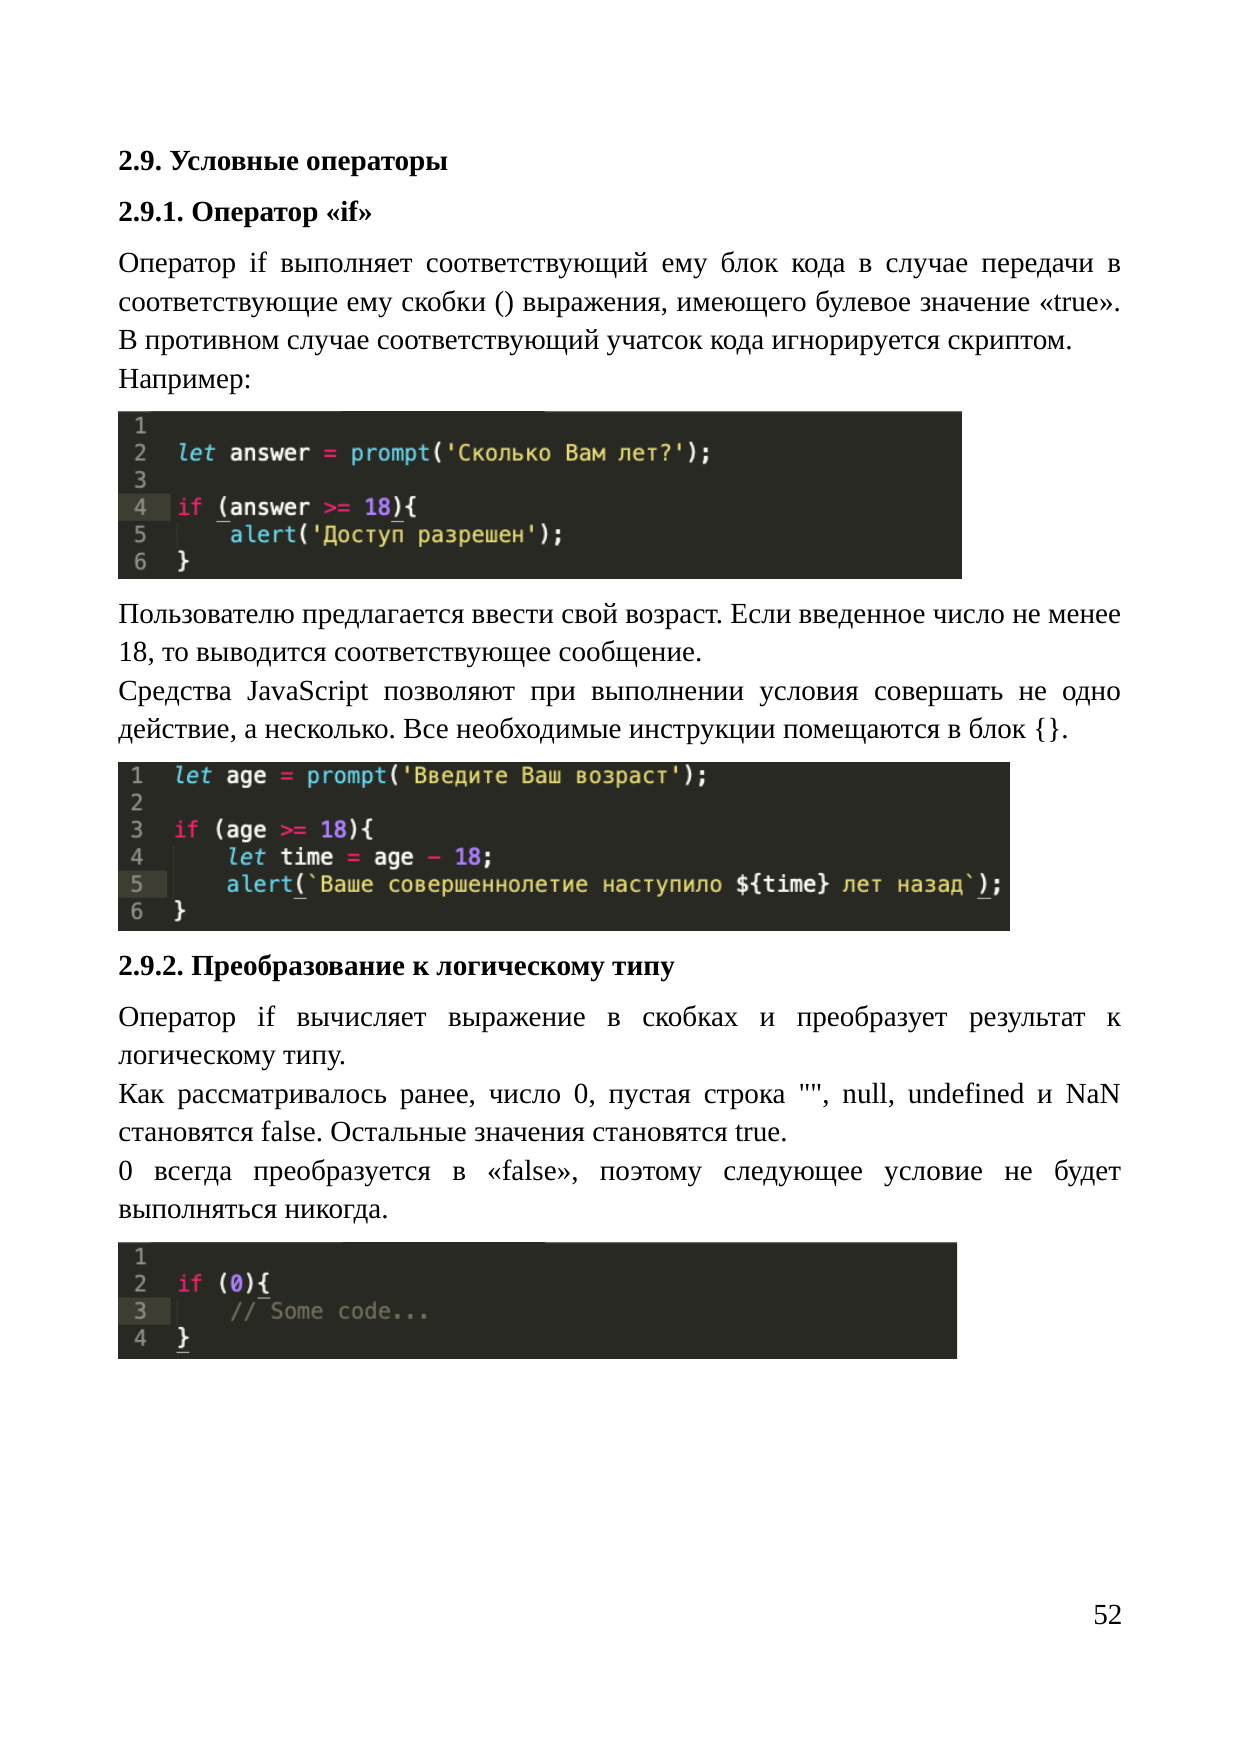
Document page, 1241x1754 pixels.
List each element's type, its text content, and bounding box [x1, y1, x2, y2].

picture [118, 762, 1010, 931]
text Как рассматривалось ранее, число 0, пустая строка "", null, undefined и NaN становятся false. Остальные значения становятся true. [118, 1076, 1122, 1148]
subtitle 2.9. Условные операторы [118, 143, 1122, 177]
subtitle 2.9.2. Преобразование к логическому типу [118, 948, 1122, 981]
text Оператор if вычисляет выражение в скобках и преобразует результат к логическому типу. [118, 999, 1122, 1071]
picture [118, 1242, 958, 1359]
text Например: [118, 361, 1122, 394]
picture [118, 411, 962, 579]
text Оператор if выполняет соответствующий ему блок кода в случае передачи в соответствующие ему скобки () выражения, имеющего булевое значение «true». В противном случае соответствующий учатсок кода игнорируется скриптом. [118, 245, 1122, 356]
subtitle 2.9.1. Оператор «if» [118, 194, 1122, 228]
text Пользователю предлагается ввести свой возраст. Если введенное число не менее 18, то выводится соответствующее сообщение. [118, 596, 1122, 668]
text Средства JavaScript позволяют при выполнении условия совершать не одно действие, а несколько. Все необходимые инструкции помещаются в блок {}. [118, 673, 1122, 745]
text 0 всегда преобразуется в «false», поэтому следующее условие не будет выполняться никогда. [118, 1153, 1122, 1225]
